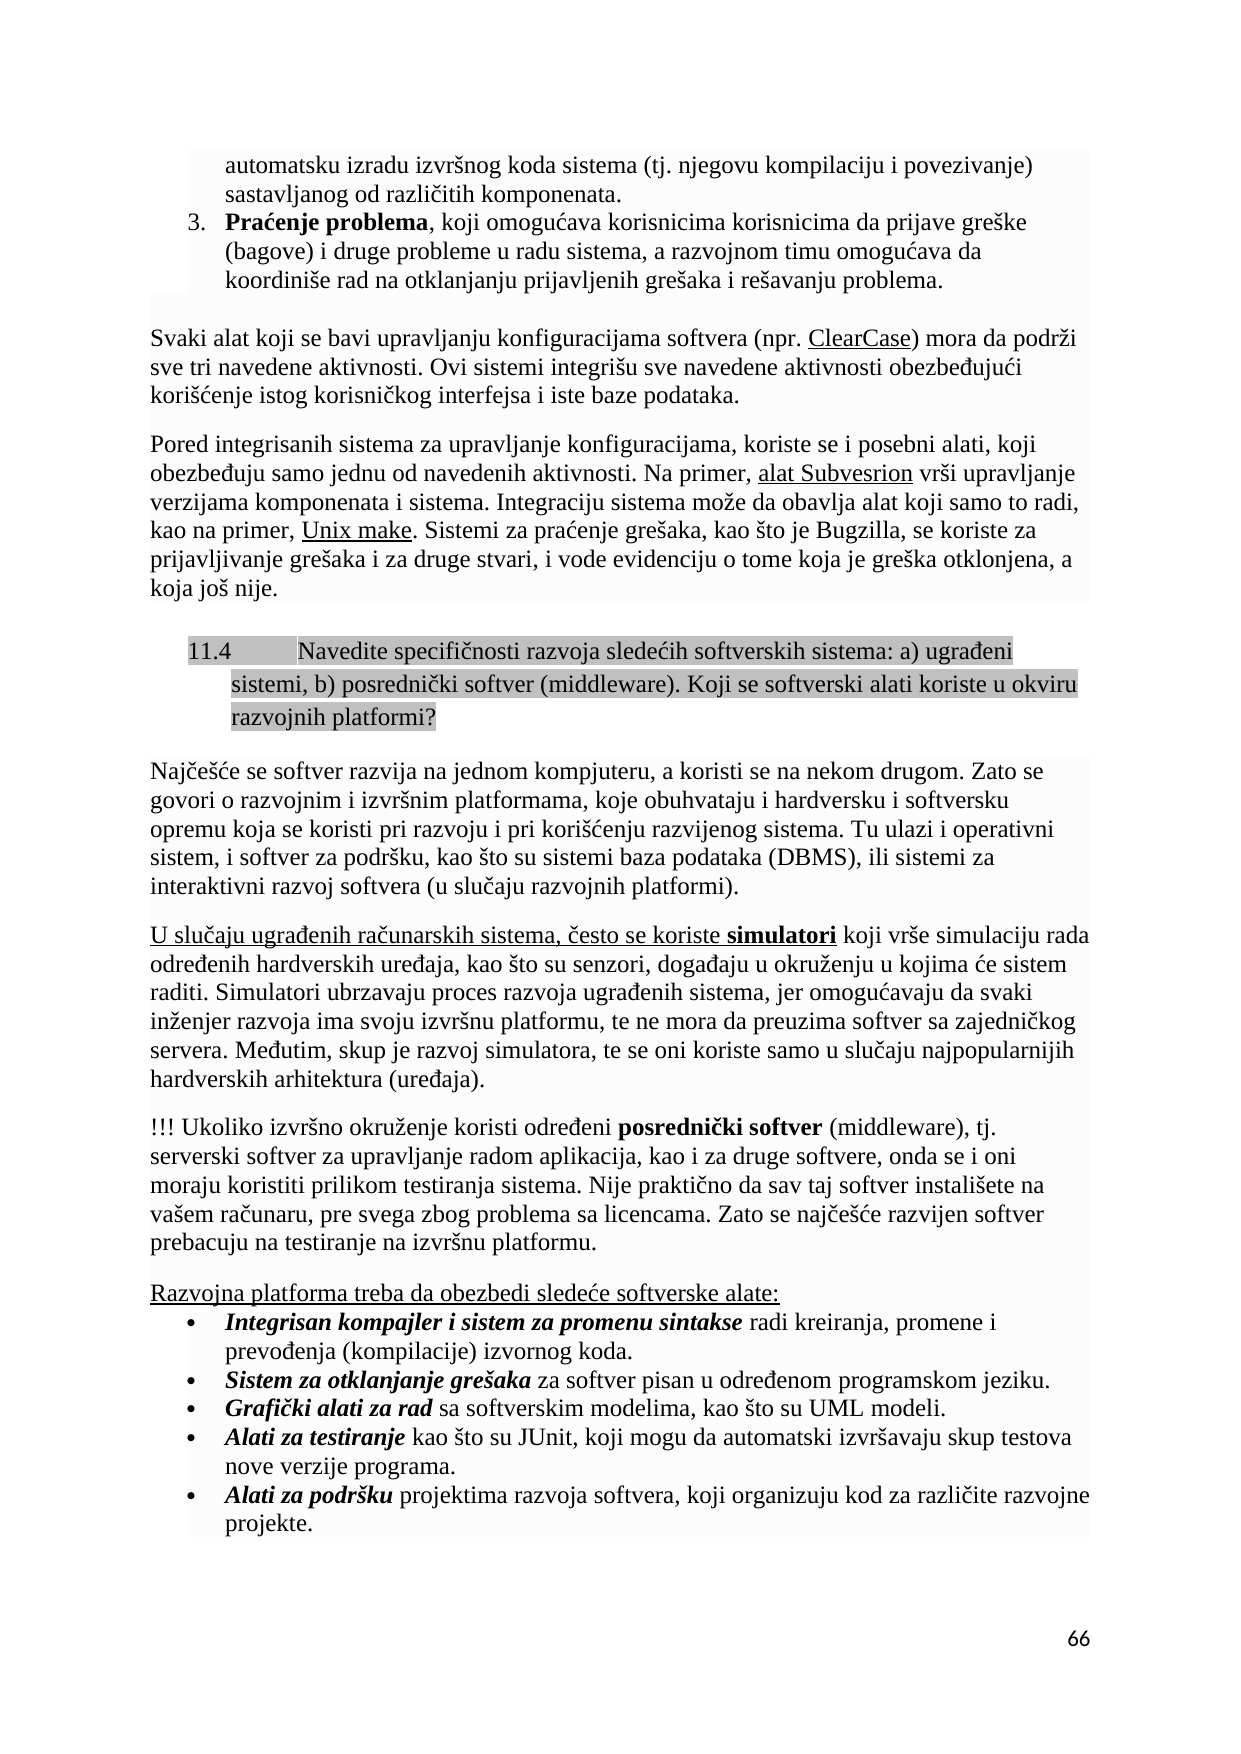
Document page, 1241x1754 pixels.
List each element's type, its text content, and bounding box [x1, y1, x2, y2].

text !!! Ukoliko izvršno okruženje koristi određeni posrednički softver (middleware), tj. serverski softver za upravljanje radom aplikacija, kao i za druge softvere, onda se i oni moraju koristiti prilikom testiranja sistema. Nije praktično da sav taj softver instališete na vašem računaru, pre svega zbog problema sa licencama. Zato se najčešće razvijen softver prebacuju na testiranje na izvršnu platformu. [150, 1112, 1090, 1256]
list Alati za podršku projektima razvoja softvera, koji organizuju kod za različite razvojne projekte. [187, 1480, 1090, 1537]
list Sistem za otklanjanje grešaka za softver pisan u određenom programskom jeziku. [187, 1365, 1090, 1393]
list Praćenje problema, koji omogućava korisnicima korisnicima da prijave greške (bagove) i druge probleme u radu sistema, a razvojnom timu omogućava da koordiniše rad na otklanjanju prijavljenih grešaka i rešavanju problema. [187, 207, 1090, 294]
list Alati za testiranje kao što su JUnit, koji mogu da automatski izvršavaju skup testova nove verzije programa. [187, 1422, 1090, 1480]
list Navedite specifičnosti razvoja sledećih softverskih sistema: a) ugrađeni sistemi, b) posrednički softver (middleware). Koji se softverski alati koriste u okviru razvojnih platformi? [187, 636, 1090, 731]
text Pored integrisanih sistema za upravljanje konfiguracijama, koriste se i posebni alati, koji obezbeđuju samo jednu od navedenih aktivnosti. Na primer, alat Subvesrion vrši upravljanje verzijama komponenata i sistema. Integraciju sistema može da obavlja alat koji samo to radi, kao na primer, Unix make. Sistemi za praćenje grešaka, kao što je Bugzilla, se koriste za prijavljivanje grešaka i za druge stvari, i vode evidenciju o tome koja je greška otklonjena, a koja još nije. [150, 429, 1090, 602]
list Integrisan kompajler i sistem za promenu sintakse radi kreiranja, promene i prevođenja (kompilacije) izvornog koda. [187, 1307, 1090, 1365]
text Razvojna platforma treba da obezbedi sledeće softverske alate: [150, 1278, 1090, 1307]
text Najčešće se softver razvija na jednom kompjuteru, a koristi se na nekom drugom. Zato se govori o razvojnim i izvršnim platformama, koje obuhvataju i hardversku i softversku opremu koja se koristi pri razvoju i pri korišćenju razvijenog sistema. Tu ulazi i operativni sistem, i softver za podršku, kao što su sistemi baza podataka (DBMS), ili sistemi za interaktivni razvoj softvera (u slučaju razvojnih platformi). [150, 756, 1090, 900]
text U slučaju ugrađenih računarskih sistema, često se koriste simulatori koji vrše simulaciju rada određenih hardverskih uređaja, kao što su senzori, događaju u okruženju u kojima će sistem raditi. Simulatori ubrzavaju proces razvoja ugrađenih sistema, jer omogućavaju da svaki inženjer razvoja ima svoju izvršnu platformu, te ne mora da preuzima softver sa zajedničkog servera. Međutim, skup je razvoj simulatora, te se oni koriste samo u slučaju najpopularnijih hardverskih arhitektura (uređaja). [150, 920, 1090, 1092]
list Grafički alati za rad sa softverskim modelima, kao što su UML modeli. [187, 1393, 1090, 1422]
text Svaki alat koji se bavi upravljanju konfiguracijama softvera (npr. ClearCase) mora da podrži sve tri navedene aktivnosti. Ovi sistemi integrišu sve navedene aktivnosti obezbeđujući korišćenje istog korisničkog interfejsa i iste baze podataka. [150, 323, 1090, 409]
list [187, 150, 1090, 207]
